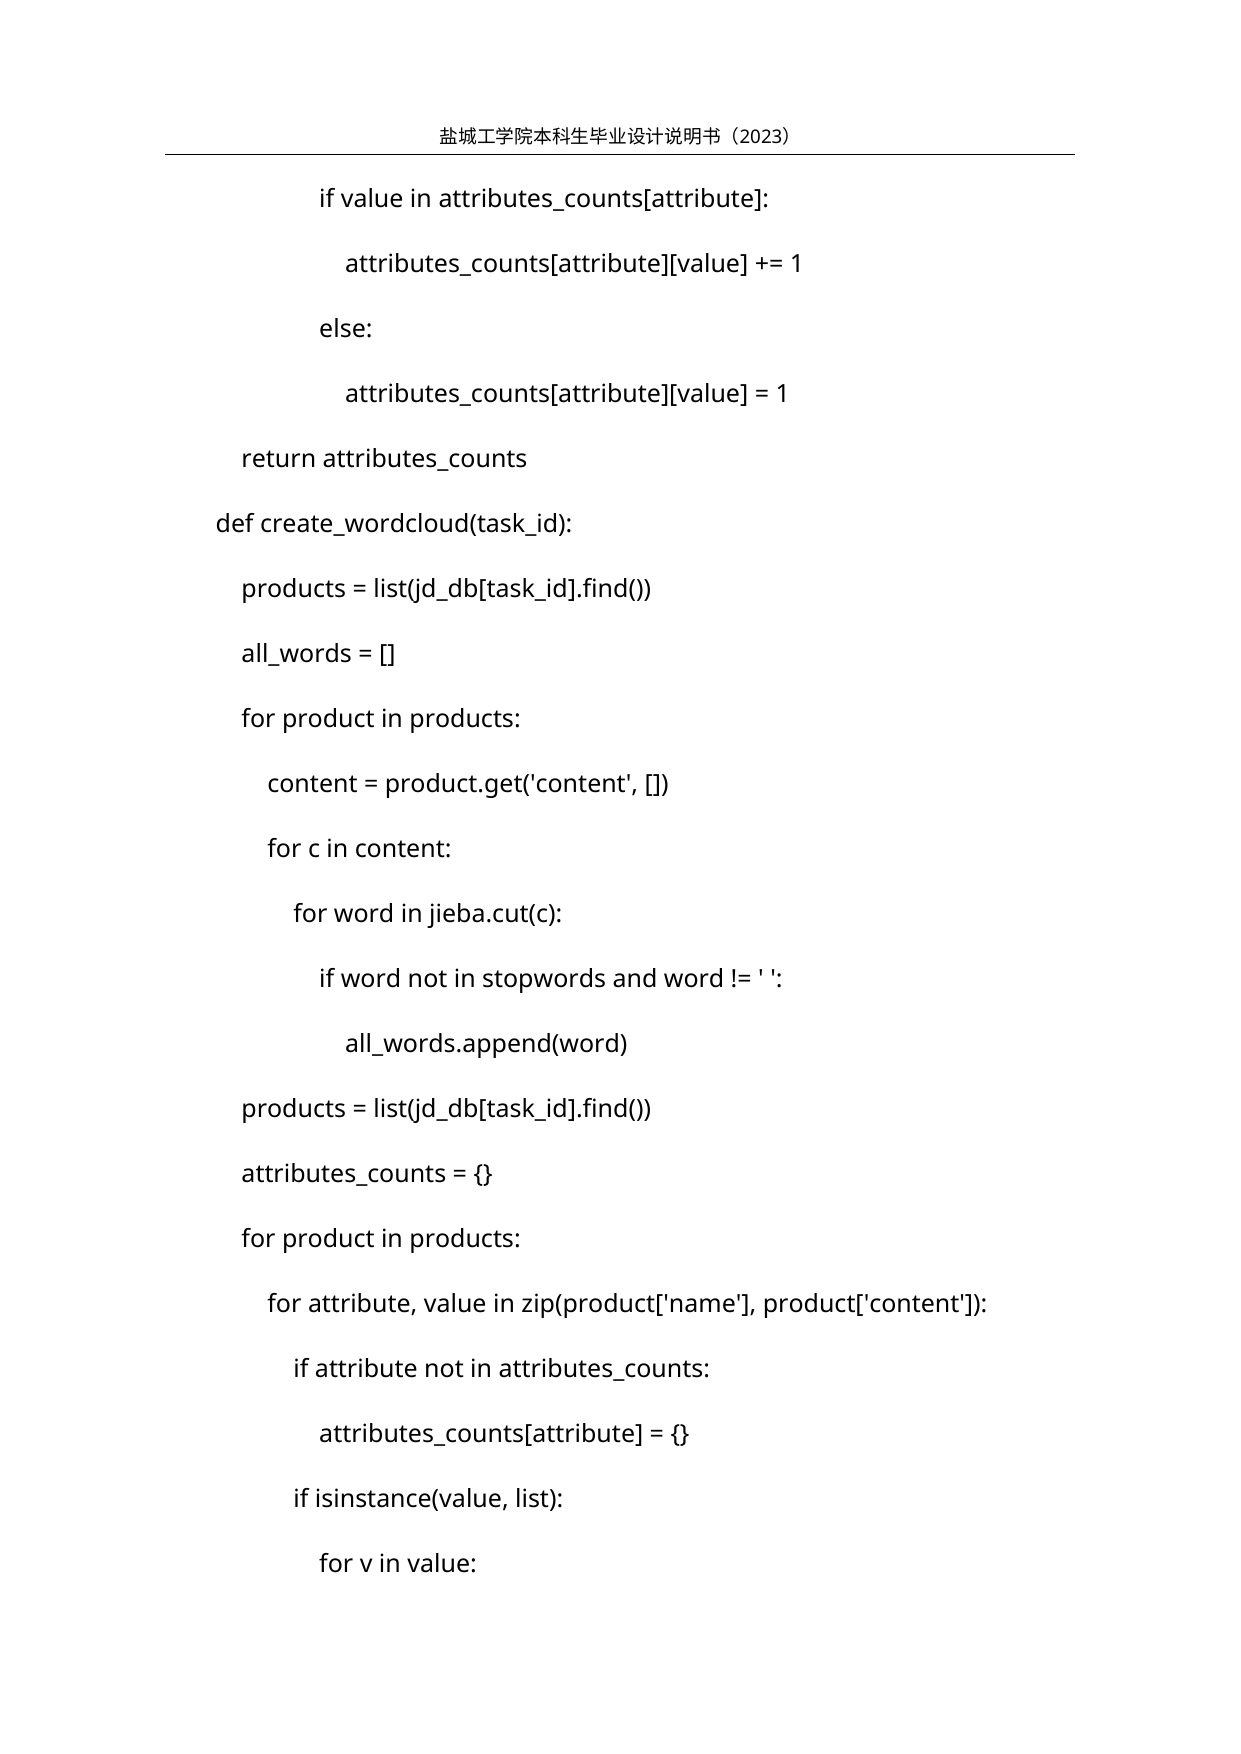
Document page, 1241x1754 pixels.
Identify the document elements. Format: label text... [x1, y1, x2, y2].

text return attributes_counts [165, 426, 1075, 491]
text for product in products: [165, 686, 1075, 751]
text attributes_counts[attribute][value] += 1 [165, 231, 1075, 296]
text all_words.append(word) [165, 1011, 1075, 1076]
text products = list(jd_db[task_id].find()) [165, 1076, 1075, 1141]
text attributes_counts[attribute][value] = 1 [165, 361, 1075, 426]
text all_words = [] [165, 621, 1075, 686]
text for v in value: [165, 1531, 1075, 1596]
text for word in jieba.cut(c): [165, 881, 1075, 946]
text if isinstance(value, list): [165, 1466, 1075, 1531]
text if word not in stopwords and word != ' ': [165, 946, 1075, 1011]
text content = product.get('content', []) [165, 751, 1075, 816]
text else: [165, 296, 1075, 361]
text for product in products: [165, 1206, 1075, 1271]
text if attribute not in attributes_counts: [165, 1336, 1075, 1401]
text if value in attributes_counts[attribute]: [165, 166, 1075, 231]
text def create_wordcloud(task_id): [165, 491, 1075, 556]
text for attribute, value in zip(product['name'], product['content']): [165, 1271, 1075, 1336]
text attributes_counts[attribute] = {} [165, 1401, 1075, 1466]
text for c in content: [165, 816, 1075, 881]
text products = list(jd_db[task_id].find()) [165, 556, 1075, 621]
text attributes_counts = {} [165, 1141, 1075, 1206]
